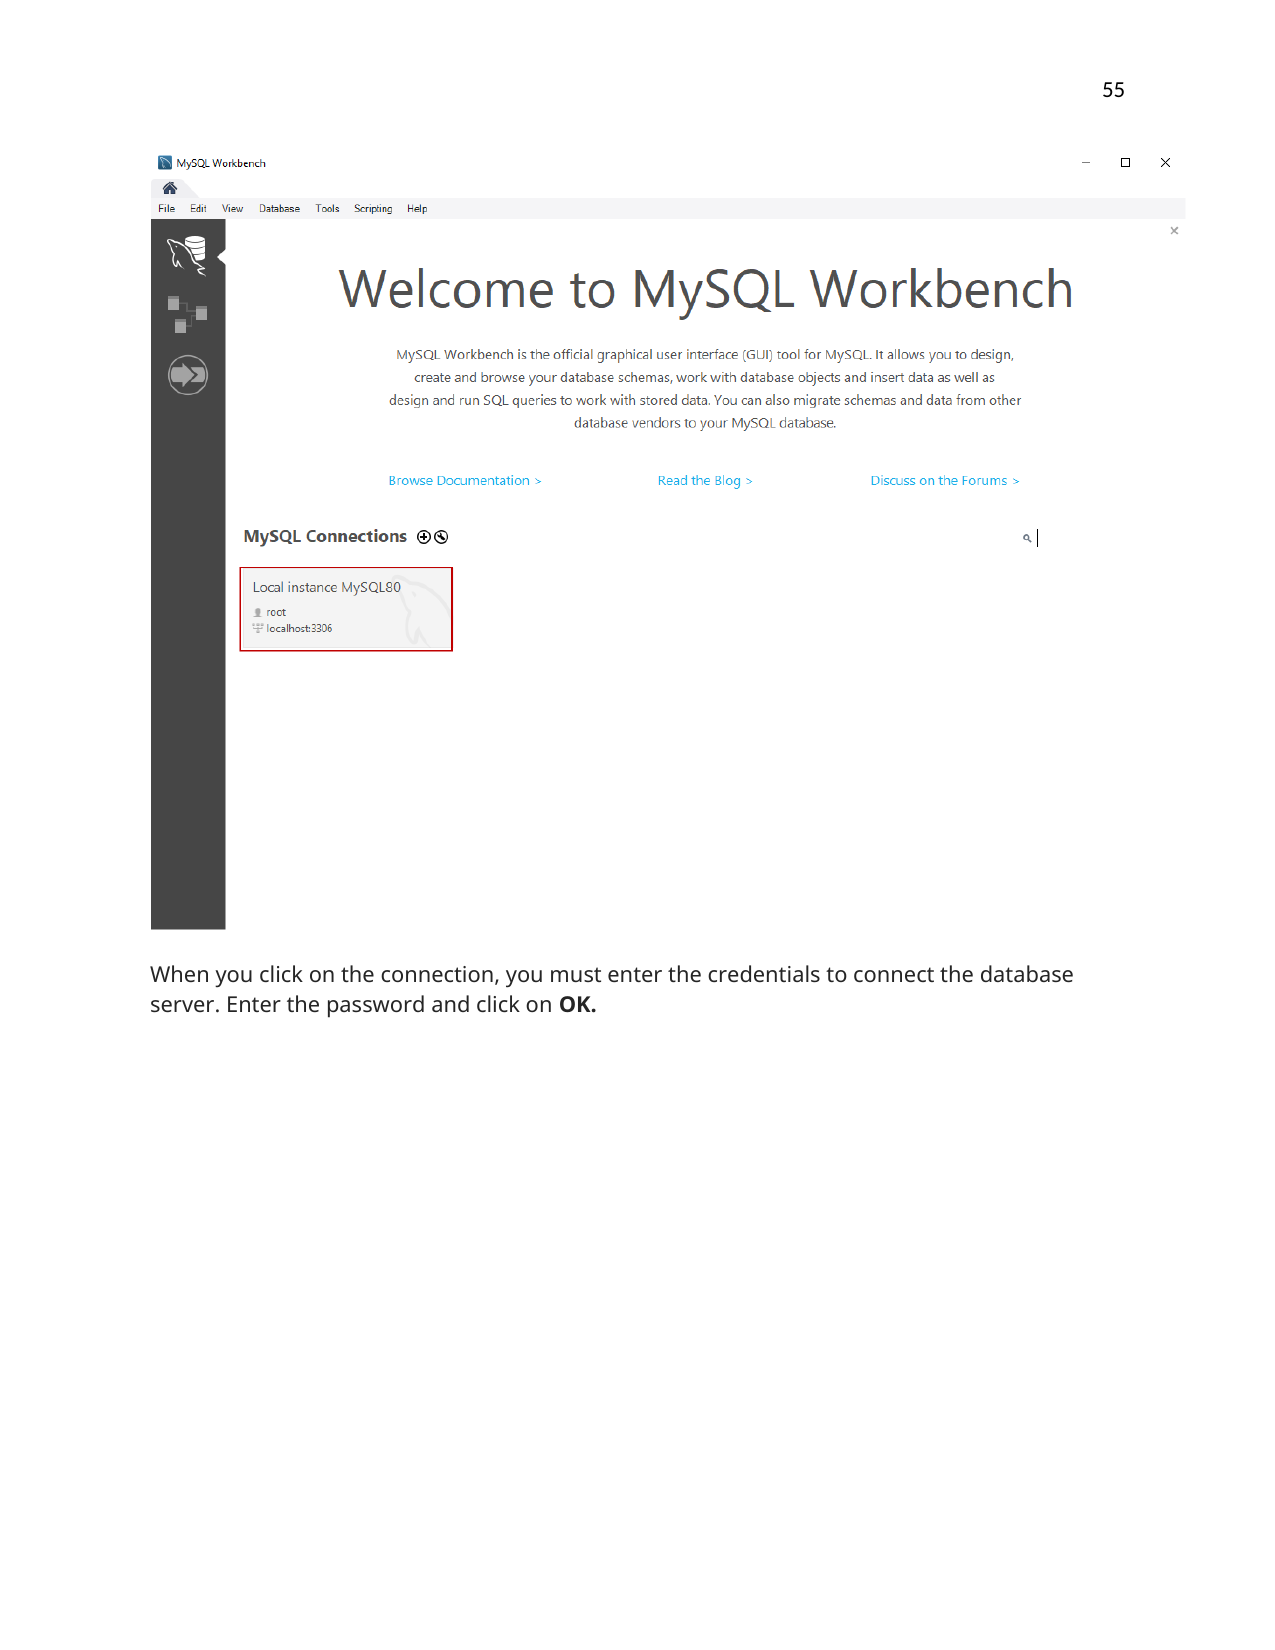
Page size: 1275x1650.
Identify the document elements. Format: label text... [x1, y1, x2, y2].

picture [150, 150, 1186, 930]
text When you click on the connection, you must enter the credentials to connect the database server. Enter the password and click on OK. [150, 959, 1125, 1019]
